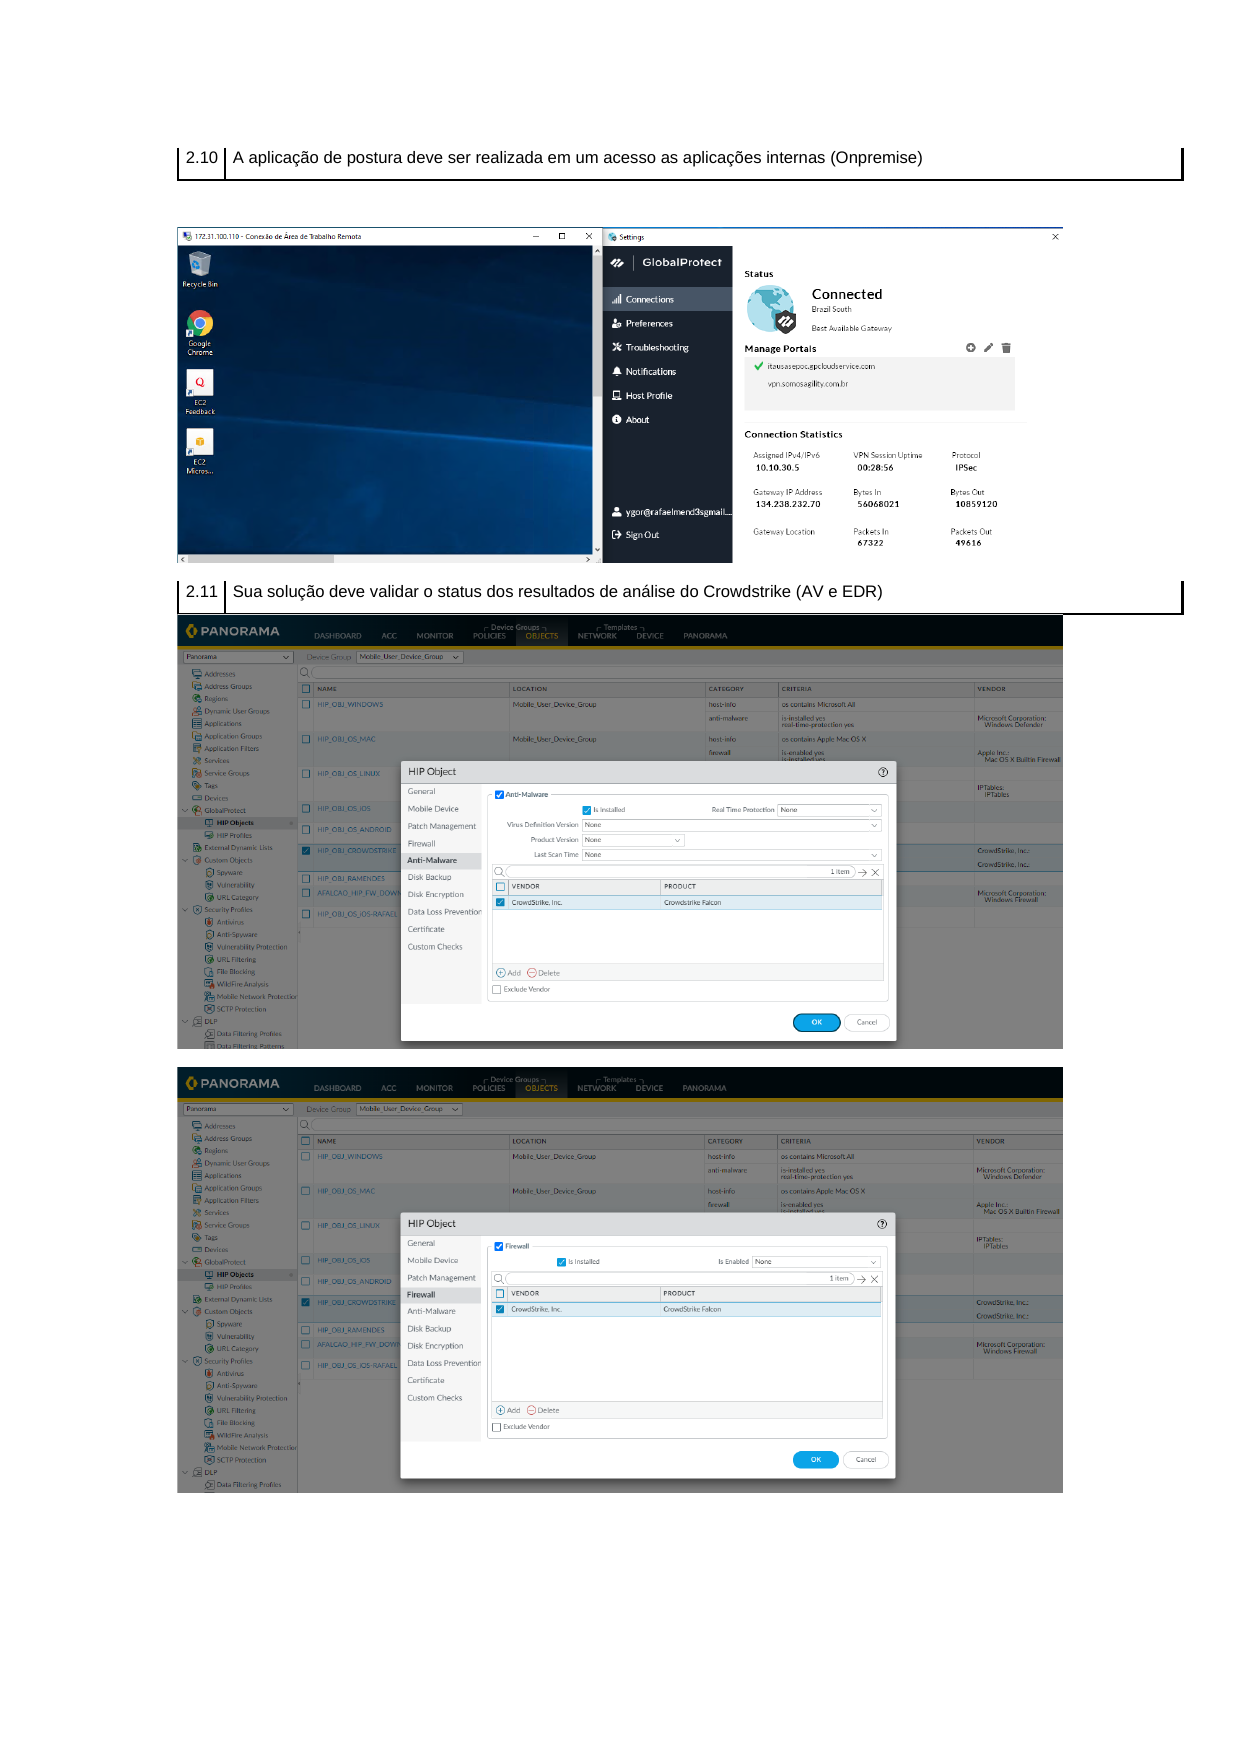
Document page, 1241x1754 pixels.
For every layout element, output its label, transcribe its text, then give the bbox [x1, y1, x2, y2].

table_header A aplicação de postura deve ser realizada em um acesso as aplicações internas (Onpremise) [226, 148, 1181, 179]
picture [177, 227, 1063, 563]
table_header 2.10 [179, 148, 224, 179]
picture [177, 614, 1063, 1049]
picture [177, 1067, 1063, 1493]
table_header 2.11 [179, 581, 224, 613]
table_header Sua solução deve validar o status dos resultados de análise do Crowdstrike (AV e EDR) [226, 581, 1181, 613]
